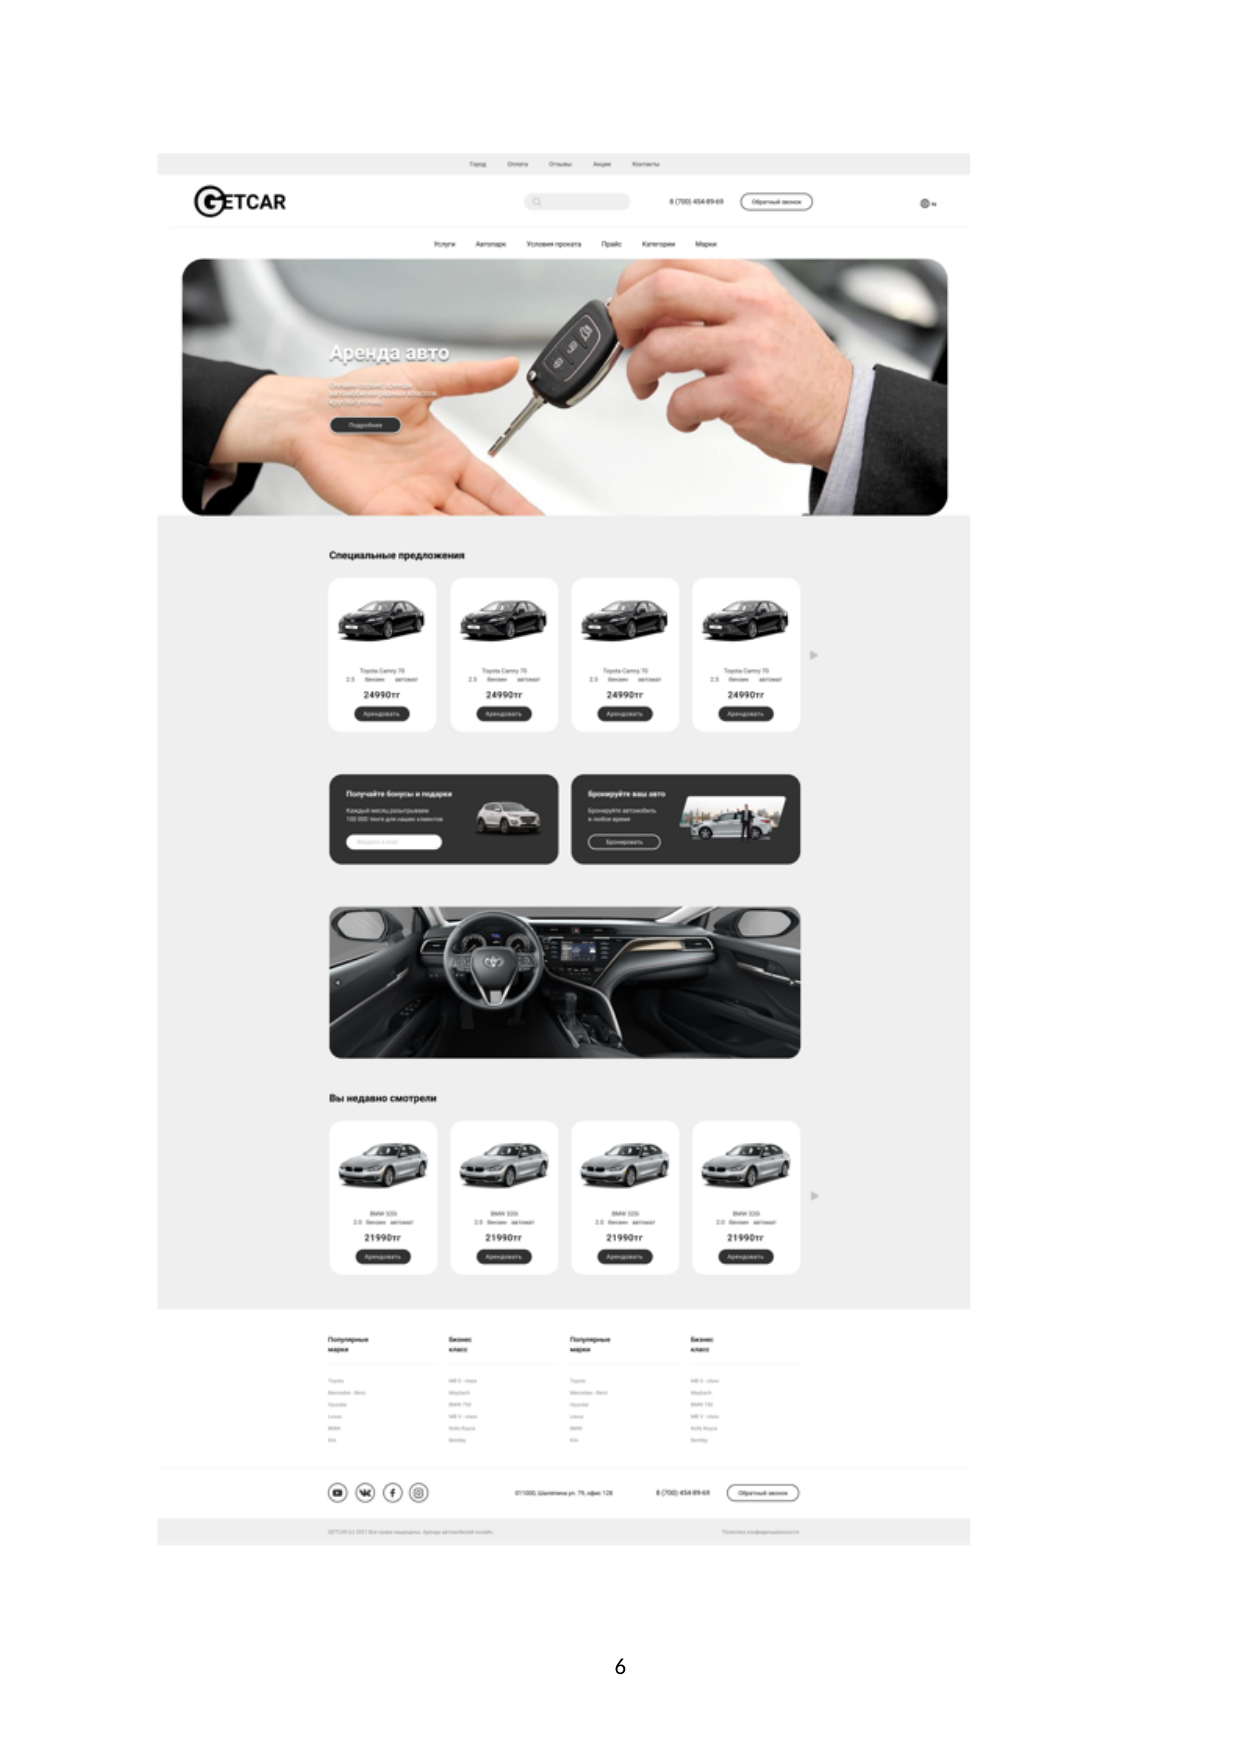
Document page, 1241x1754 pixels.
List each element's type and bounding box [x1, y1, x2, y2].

picture [150, 150, 971, 1547]
